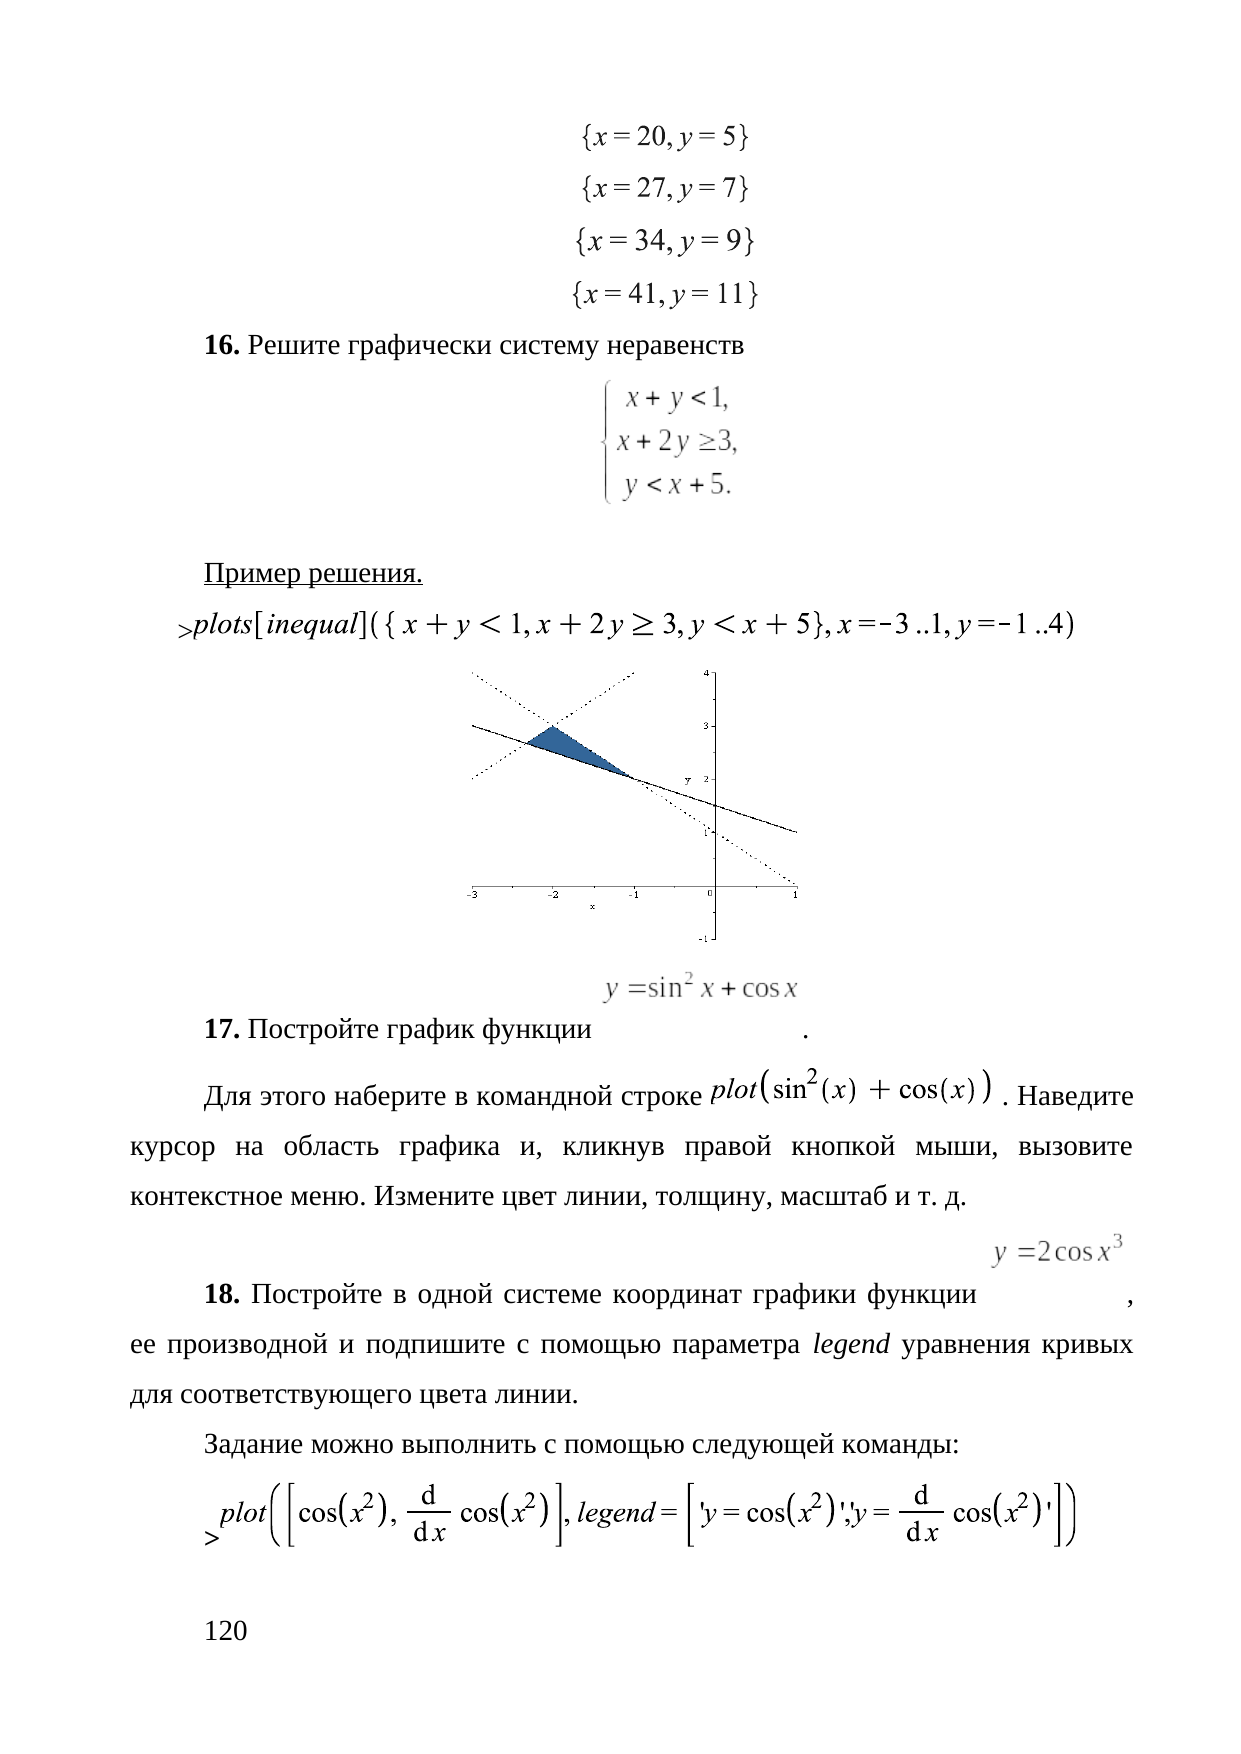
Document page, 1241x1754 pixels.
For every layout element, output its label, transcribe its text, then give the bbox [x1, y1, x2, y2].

text Пример решения. [130, 555, 1134, 588]
text > [130, 1477, 1134, 1555]
text Для этого наберите в командной строке . Наведите курсор на область графика и, кликнув правой кнопкой мыши, вызовите контекстное меню. Измените цвет линии, толщину, масштаб и т. д. [130, 1062, 1134, 1212]
text 18. Постройте в одной системе координат графики функции , ее производной и подпишите с помощью параметра legend уравнения кривых для соответствующего цвета линии. [130, 1229, 1134, 1410]
text 17. Постройте график функции . [130, 965, 1134, 1045]
text 16. Решите графически систему неравенств [130, 327, 1134, 361]
picture [460, 664, 804, 948]
text Задание можно выполнить с помощью следующей команды: [130, 1427, 1134, 1460]
